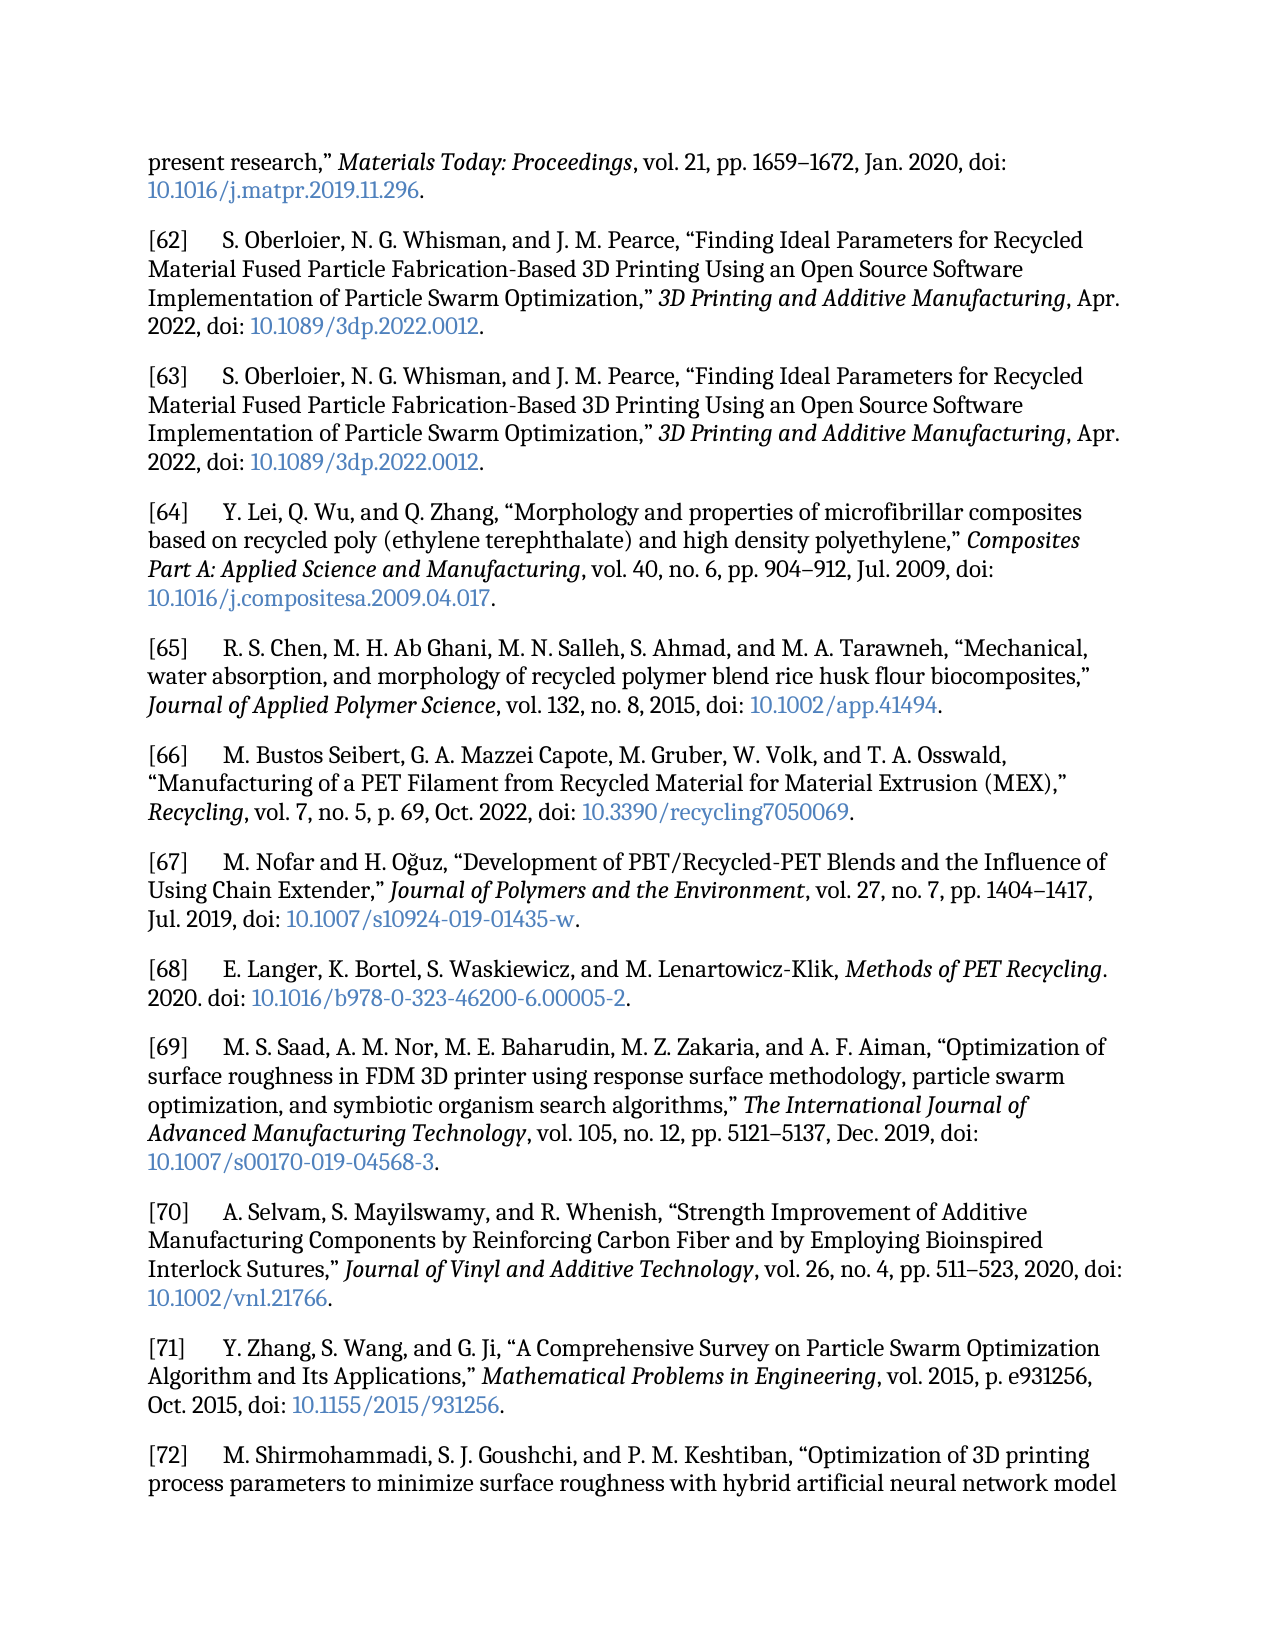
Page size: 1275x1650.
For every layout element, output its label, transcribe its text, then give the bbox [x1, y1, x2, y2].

text [66] M. Bustos Seibert, G. A. Mazzei Capote, M. Gruber, W. Volk, and T. A. Osswald, “Manufacturing of a PET Filament from Recycled Material for Material Extrusion (MEX),” Recycling, vol. 7, no. 5, p. 69, Oct. 2022, doi: 10.3390/recycling7050069. [148, 741, 1127, 827]
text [148, 148, 1127, 205]
text [70] A. Selvam, S. Mayilswamy, and R. Whenish, “Strength Improvement of Additive Manufacturing Components by Reinforcing Carbon Fiber and by Employing Bioinspired Interlock Sutures,” Journal of Vinyl and Additive Technology, vol. 26, no. 4, pp. 511–523, 2020, doi: 10.1002/vnl.21766. [148, 1198, 1127, 1313]
text [69] M. S. Saad, A. M. Nor, M. E. Baharudin, M. Z. Zakaria, and A. F. Aiman, “Optimization of surface roughness in FDM 3D printer using response surface methodology, particle swarm optimization, and symbiotic organism search algorithms,” The International Journal of Advanced Manufacturing Technology, vol. 105, no. 12, pp. 5121–5137, Dec. 2019, doi: 10.1007/s00170-019-04568-3. [148, 1033, 1127, 1177]
text [63] S. Oberloier, N. G. Whisman, and J. M. Pearce, “Finding Ideal Parameters for Recycled Material Fused Particle Fabrication-Based 3D Printing Using an Open Source Software Implementation of Particle Swarm Optimization,” 3D Printing and Additive Manufacturing, Apr. 2022, doi: 10.1089/3dp.2022.0012. [148, 362, 1127, 477]
text [71] Y. Zhang, S. Wang, and G. Ji, “A Comprehensive Survey on Particle Swarm Optimization Algorithm and Its Applications,” Mathematical Problems in Engineering, vol. 2015, p. e931256, Oct. 2015, doi: 10.1155/2015/931256. [148, 1333, 1127, 1420]
text [62] S. Oberloier, N. G. Whisman, and J. M. Pearce, “Finding Ideal Parameters for Recycled Material Fused Particle Fabrication-Based 3D Printing Using an Open Source Software Implementation of Particle Swarm Optimization,” 3D Printing and Additive Manufacturing, Apr. 2022, doi: 10.1089/3dp.2022.0012. [148, 226, 1127, 341]
text [64] Y. Lei, Q. Wu, and Q. Zhang, “Morphology and properties of microfibrillar composites based on recycled poly (ethylene terephthalate) and high density polyethylene,” Composites Part A: Applied Science and Manufacturing, vol. 40, no. 6, pp. 904–912, Jul. 2009, doi: 10.1016/j.compositesa.2009.04.017. [148, 498, 1127, 613]
text [67] M. Nofar and H. Oğuz, “Development of PBT/Recycled-PET Blends and the Influence of Using Chain Extender,” Journal of Polymers and the Environment, vol. 27, no. 7, pp. 1404–1417, Jul. 2019, doi: 10.1007/s10924-019-01435-w. [148, 848, 1127, 934]
text [65] R. S. Chen, M. H. Ab Ghani, M. N. Salleh, S. Ahmad, and M. A. Tarawneh, “Mechanical, water absorption, and morphology of recycled polymer blend rice husk flour biocomposites,” Journal of Applied Polymer Science, vol. 132, no. 8, 2015, doi: 10.1002/app.41494. [148, 633, 1127, 720]
text [68] E. Langer, K. Bortel, S. Waskiewicz, and M. Lenartowicz-Klik, Methods of PET Recycling. 2020. doi: 10.1016/b978-0-323-46200-6.00005-2. [148, 955, 1127, 1012]
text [148, 1441, 1127, 1498]
